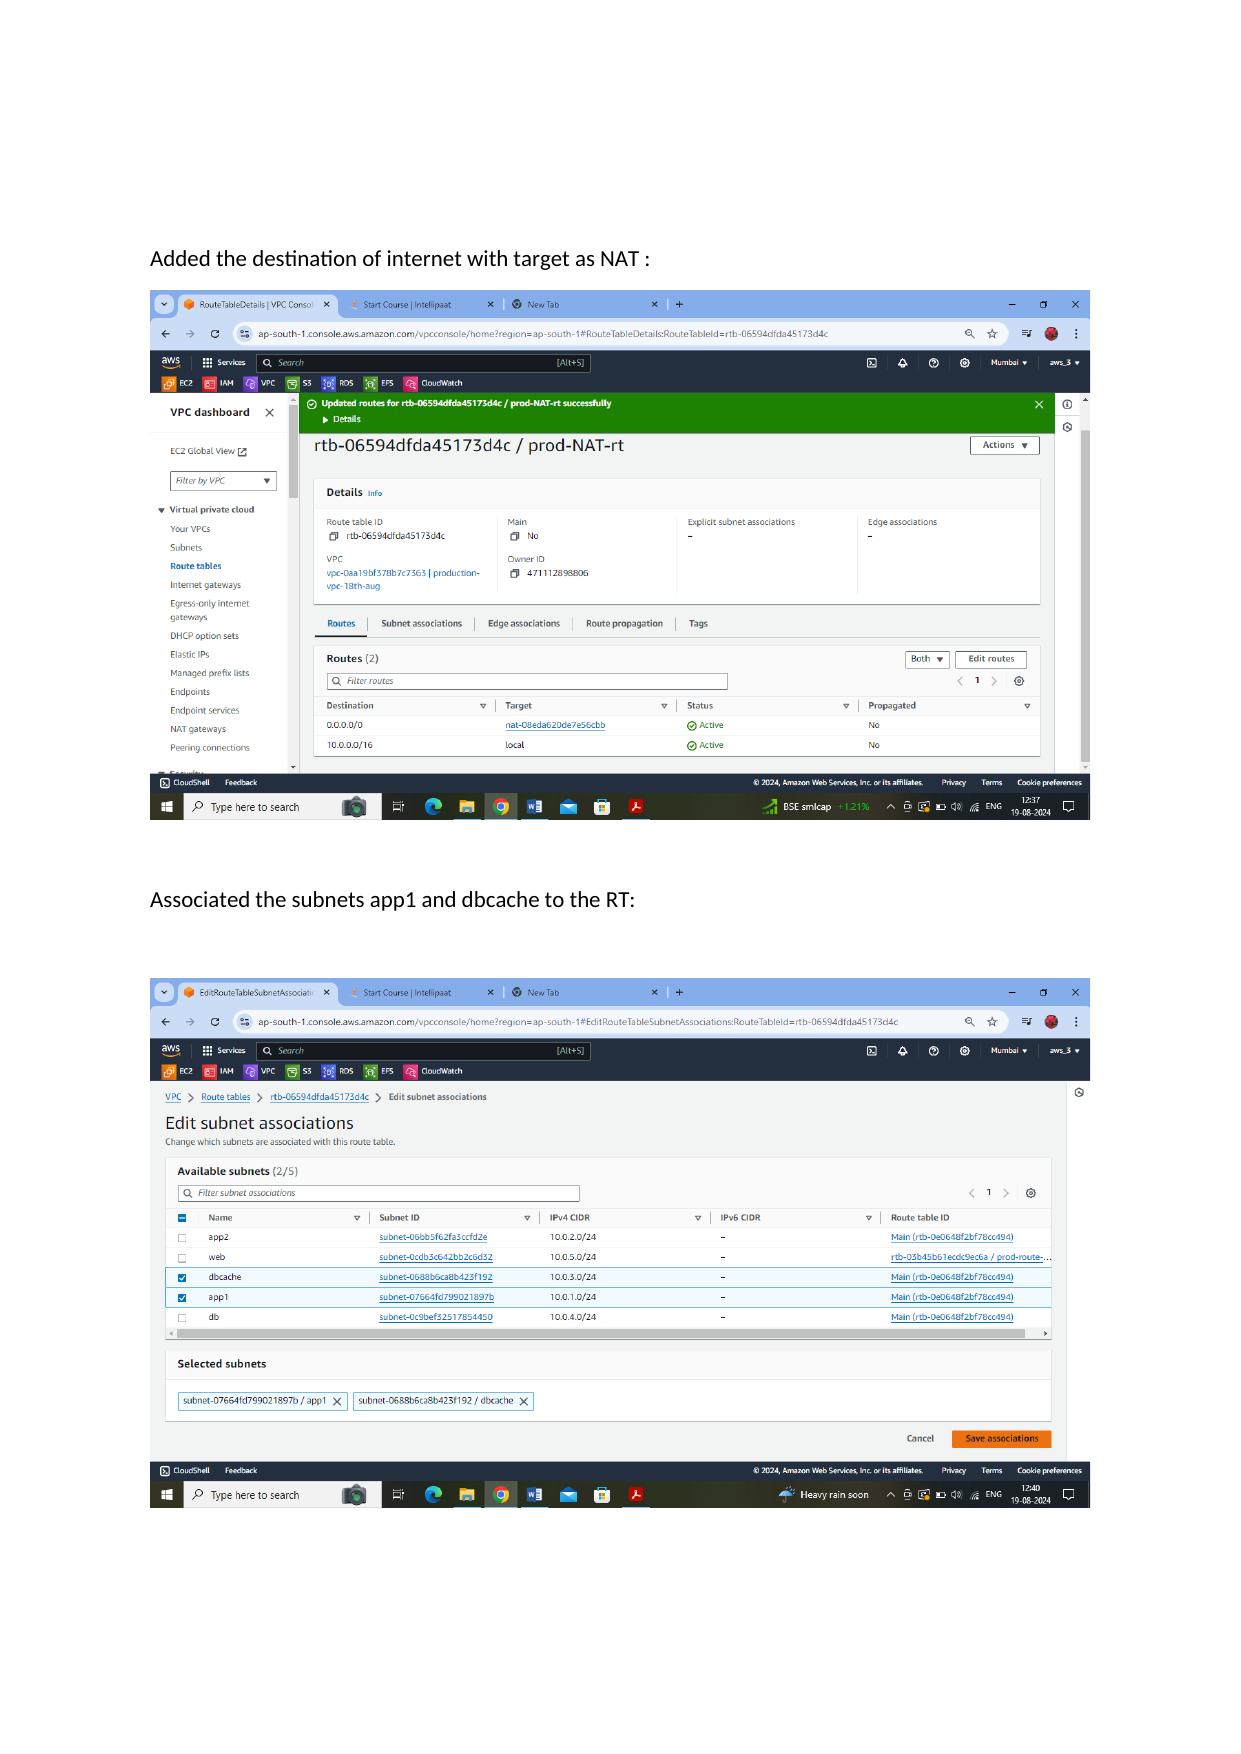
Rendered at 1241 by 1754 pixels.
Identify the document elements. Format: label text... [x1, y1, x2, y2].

picture [150, 978, 1091, 1508]
text Added the destination of internet with target as NAT : [150, 244, 1090, 272]
picture [150, 290, 1091, 820]
text Associated the subnets app1 and dbcache to the RT: [150, 885, 1090, 913]
